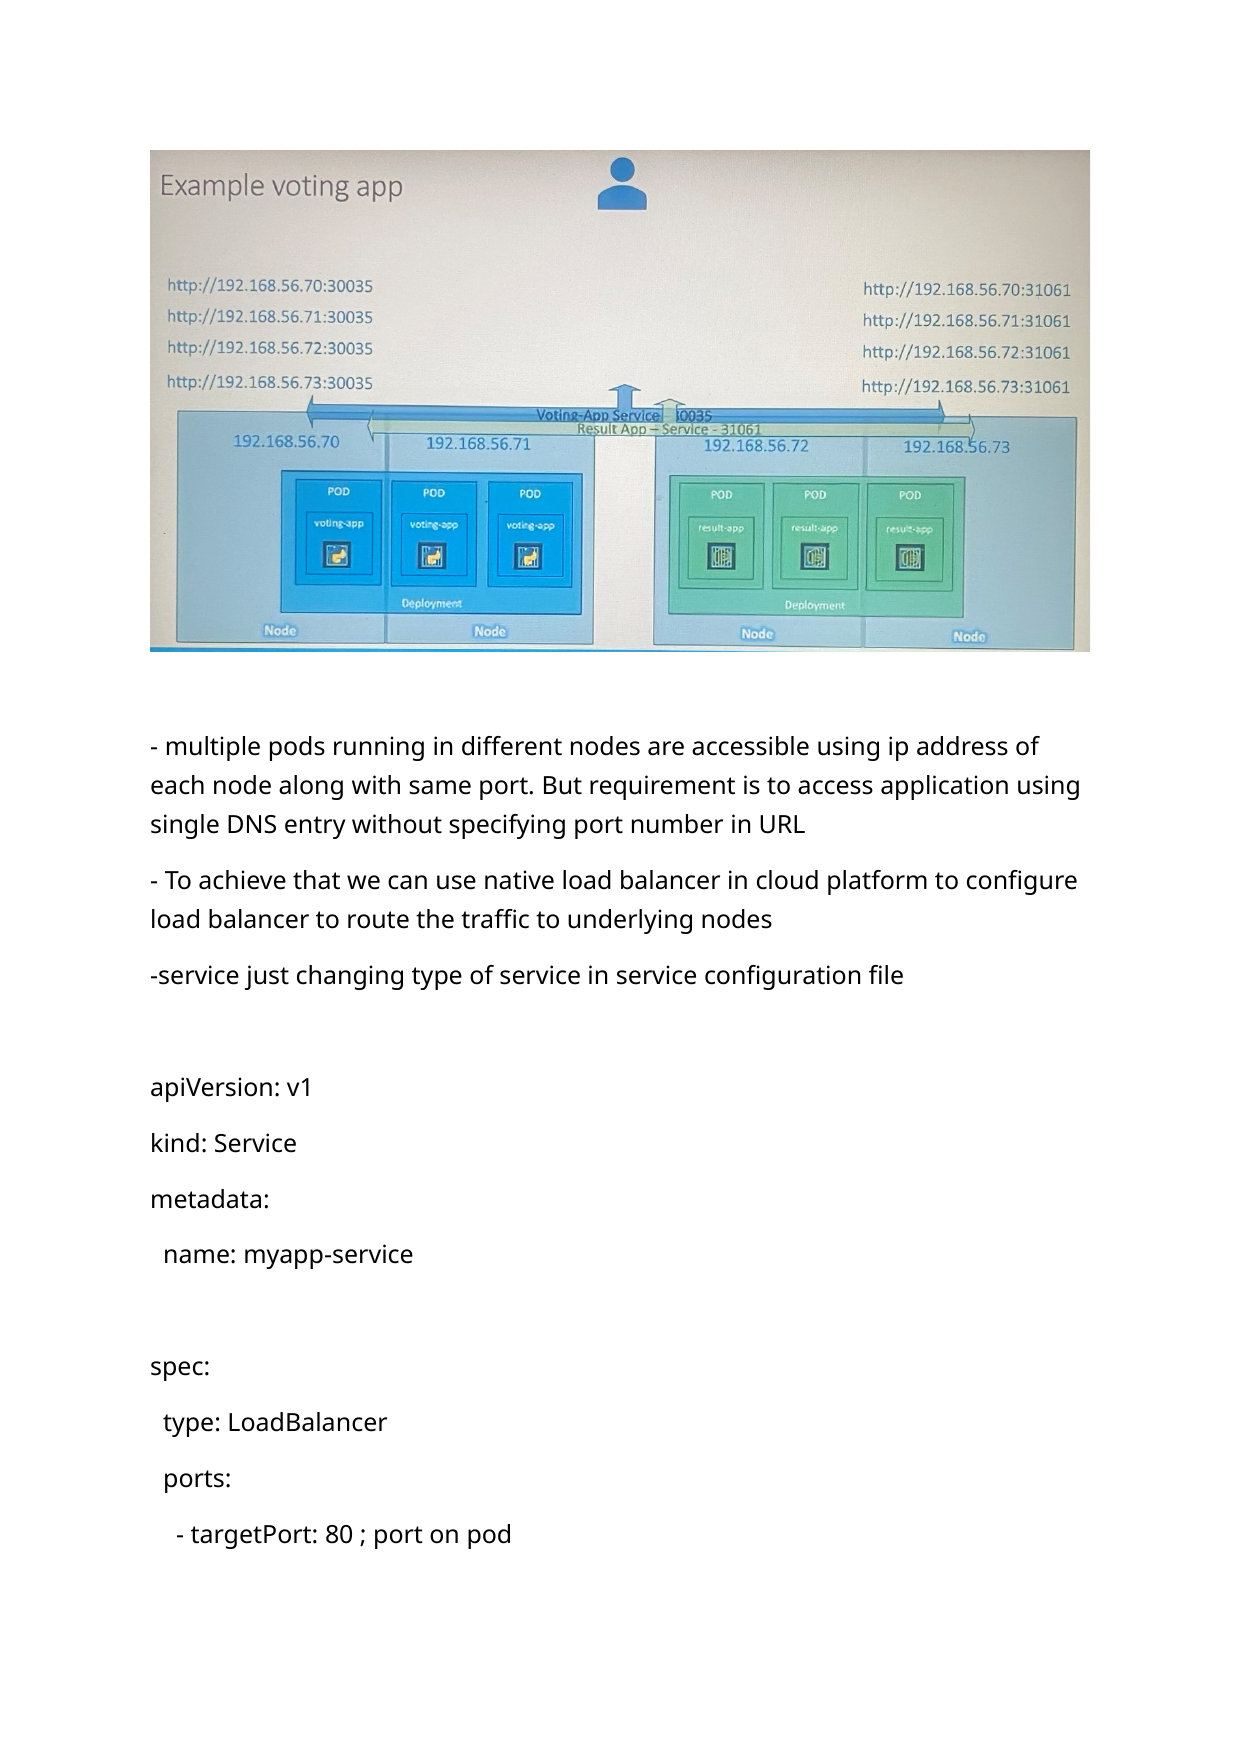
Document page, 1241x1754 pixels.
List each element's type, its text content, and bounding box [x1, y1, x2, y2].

text - To achieve that we can use native load balancer in cloud platform to configure load balancer to route the traffic to underlying nodes [150, 863, 1090, 936]
text -service just changing type of service in service configuration file [150, 958, 1090, 992]
text ports: [150, 1461, 1090, 1494]
text - multiple pods running in different nodes are accessible using ip address of each node along with same port. But requirement is to access application using single DNS entry without specifying port number in URL [150, 729, 1090, 841]
text apiVersion: v1 [150, 1070, 1090, 1104]
text kind: Service [150, 1126, 1090, 1159]
text name: myapp-service [150, 1237, 1090, 1271]
text type: LoadBalancer [150, 1405, 1090, 1439]
text metadata: [150, 1181, 1090, 1215]
text - targetPort: 80 ; port on pod [150, 1516, 1090, 1550]
picture [150, 150, 1091, 652]
text spec: [150, 1349, 1090, 1383]
